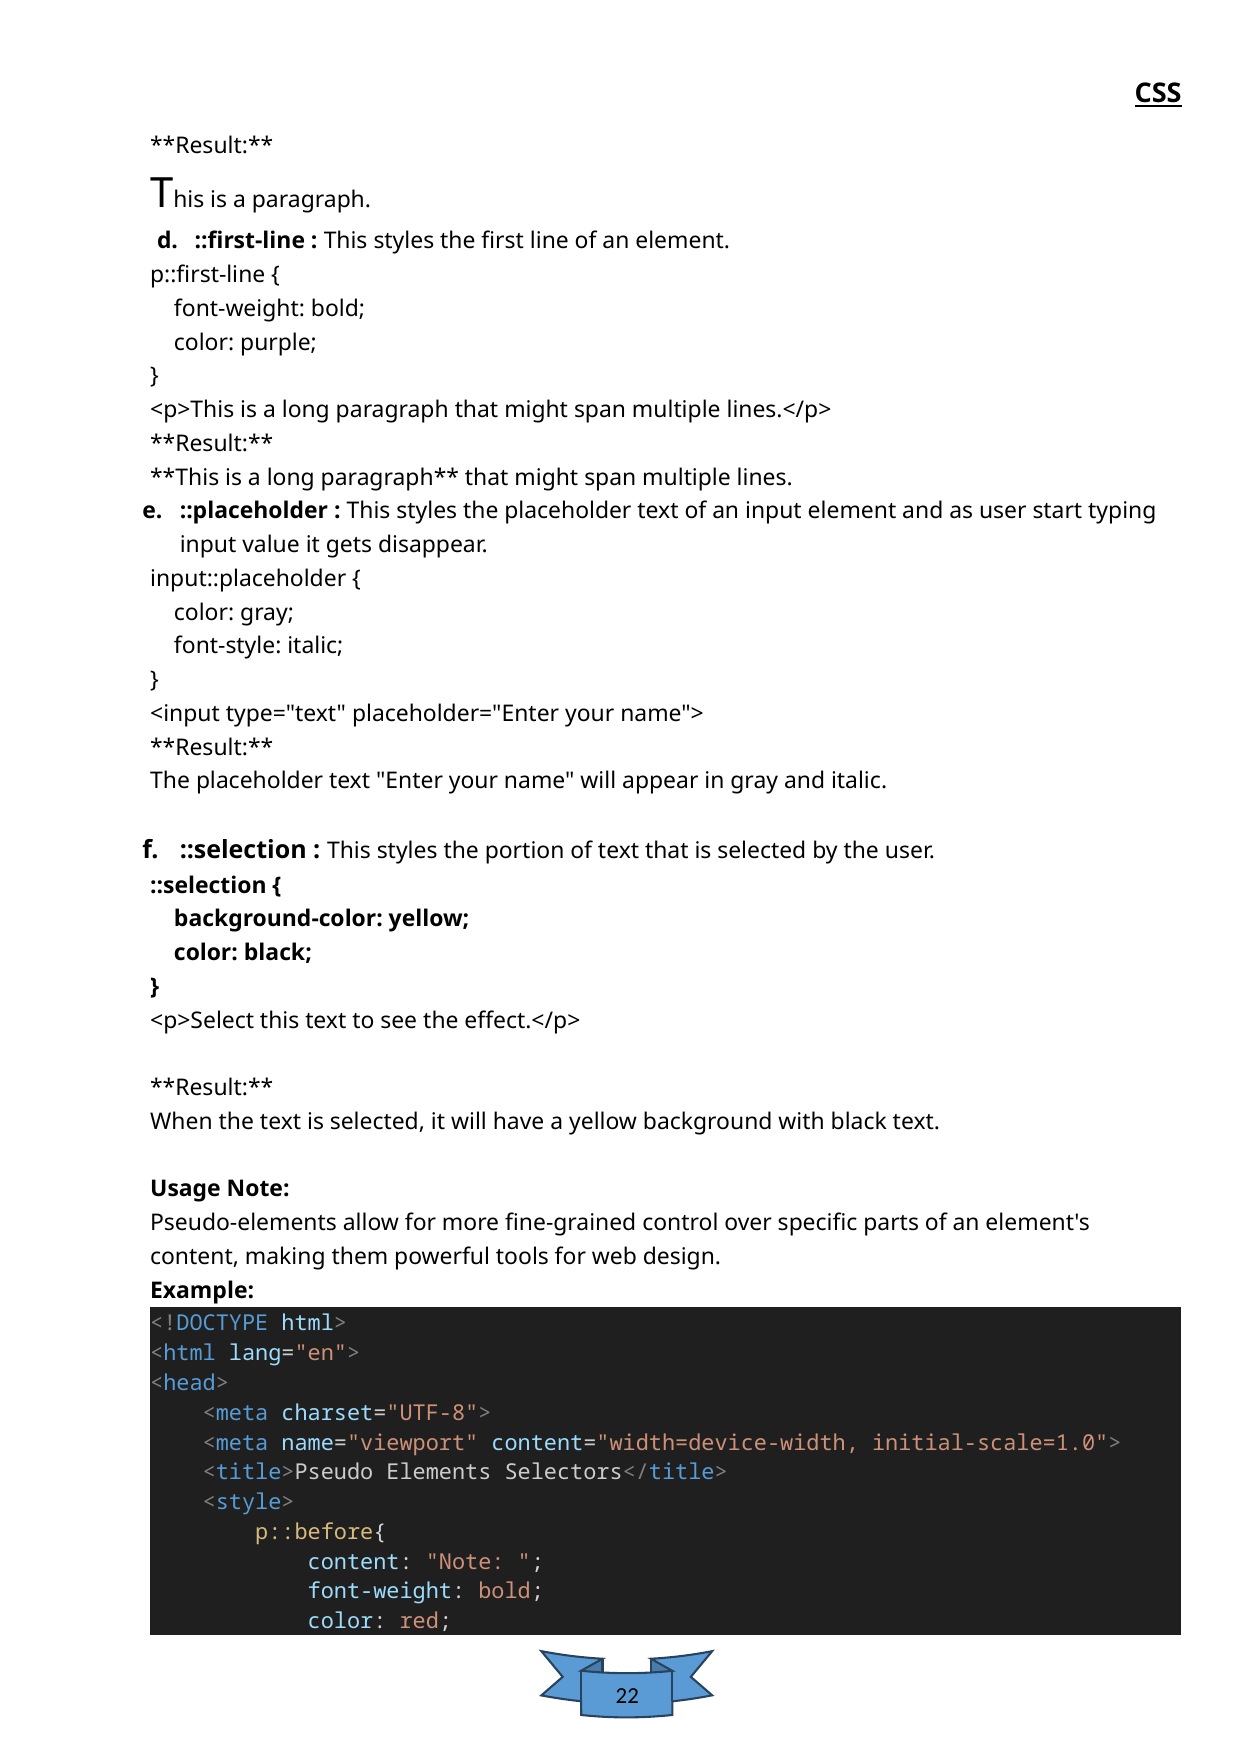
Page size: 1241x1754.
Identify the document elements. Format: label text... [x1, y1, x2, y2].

text p::first-line { [150, 258, 1181, 289]
text } [150, 663, 1181, 694]
text This is a paragraph. [150, 163, 1181, 220]
text ::selection { [150, 869, 1181, 900]
text <p>Select this text to see the effect.</p> [150, 1004, 1181, 1035]
text p::before{ [150, 1516, 1181, 1546]
text <head> [150, 1367, 1181, 1397]
text color: purple; [150, 326, 1181, 357]
text Pseudo-elements allow for more fine-grained control over specific parts of an element's content, making them powerful tools for web design. [150, 1206, 1181, 1271]
text **This is a long paragraph** that might span multiple lines. [150, 461, 1181, 492]
text font-weight: bold; [150, 1576, 1181, 1605]
text color: gray; [150, 596, 1181, 627]
list ::placeholder : This styles the placeholder text of an input element and as user start typing input value it gets disappear. [142, 494, 1181, 559]
list ::selection : This styles the portion of text that is selected by the user. [142, 832, 1181, 866]
text input::placeholder { [150, 562, 1181, 593]
text <meta charset="UTF-8"> [150, 1397, 1181, 1427]
text <!DOCTYPE html> [150, 1307, 1181, 1337]
text background-color: yellow; [150, 902, 1181, 934]
text font-style: italic; [150, 629, 1181, 661]
text **Result:** [150, 129, 1181, 161]
text **Result:** [150, 731, 1181, 762]
text <input type="text" placeholder="Enter your name"> [150, 697, 1181, 728]
text color: black; [150, 936, 1181, 967]
list ::first-line : This styles the first line of an element. [157, 224, 1181, 256]
text <title>Pseudo Elements Selectors</title> [150, 1456, 1181, 1486]
text content: "Note: "; [150, 1546, 1181, 1576]
text When the text is selected, it will have a yellow background with black text. [150, 1105, 1181, 1136]
text The placeholder text "Enter your name" will appear in gray and italic. [150, 764, 1181, 796]
text } [150, 970, 1181, 1001]
text **Result:** [150, 1071, 1181, 1102]
text } [150, 359, 1181, 391]
text **Result:** [150, 427, 1181, 458]
text Example: [150, 1274, 1181, 1305]
text color: red; [150, 1605, 1181, 1635]
text <html lang="en"> [150, 1337, 1181, 1367]
text <meta name="viewport" content="width=device-width, initial-scale=1.0"> [150, 1427, 1181, 1456]
text Usage Note: [150, 1172, 1181, 1204]
text font-weight: bold; [150, 292, 1181, 323]
text <p>This is a long paragraph that might span multiple lines.</p> [150, 393, 1181, 424]
text <style> [150, 1486, 1181, 1516]
